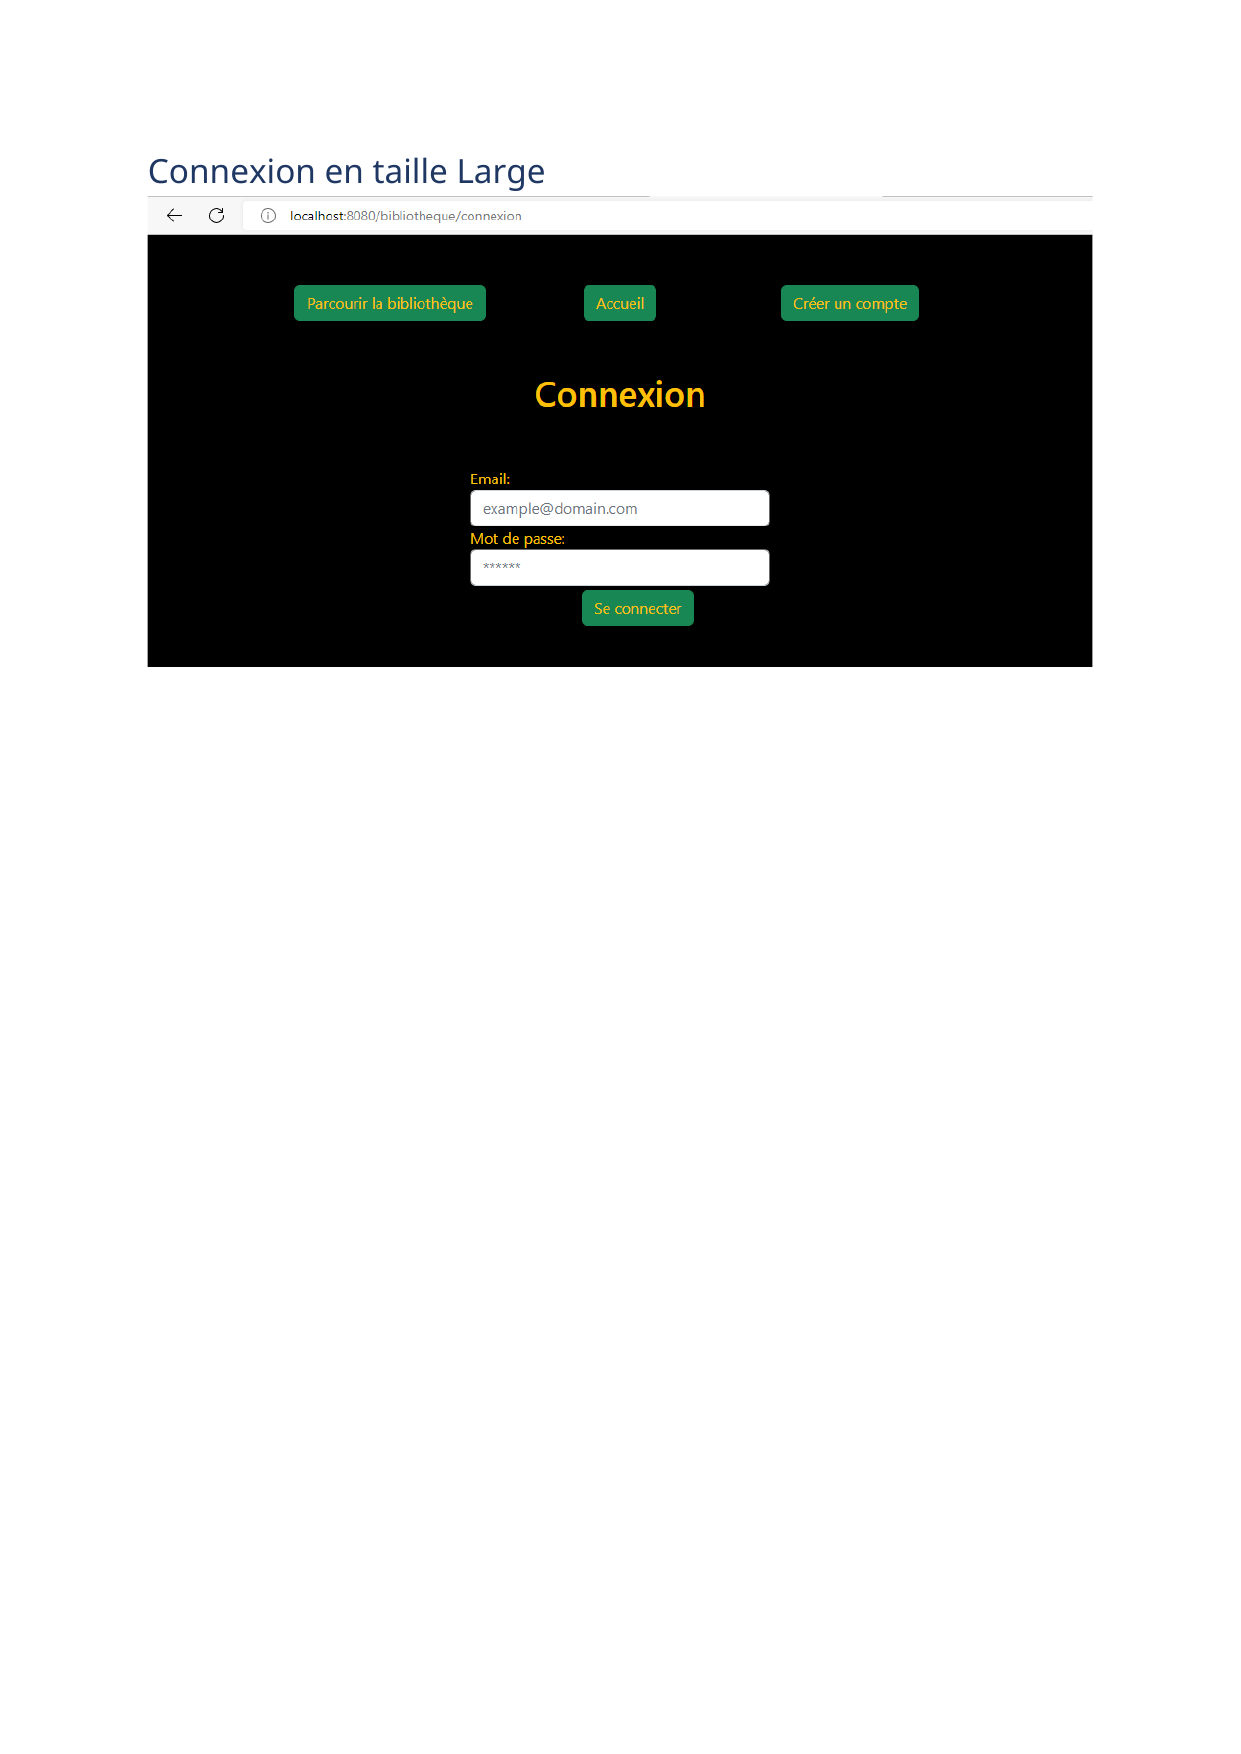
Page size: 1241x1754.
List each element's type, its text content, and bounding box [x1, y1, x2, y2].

picture [147, 196, 1093, 667]
subtitle Connexion en taille Large [148, 148, 1093, 193]
